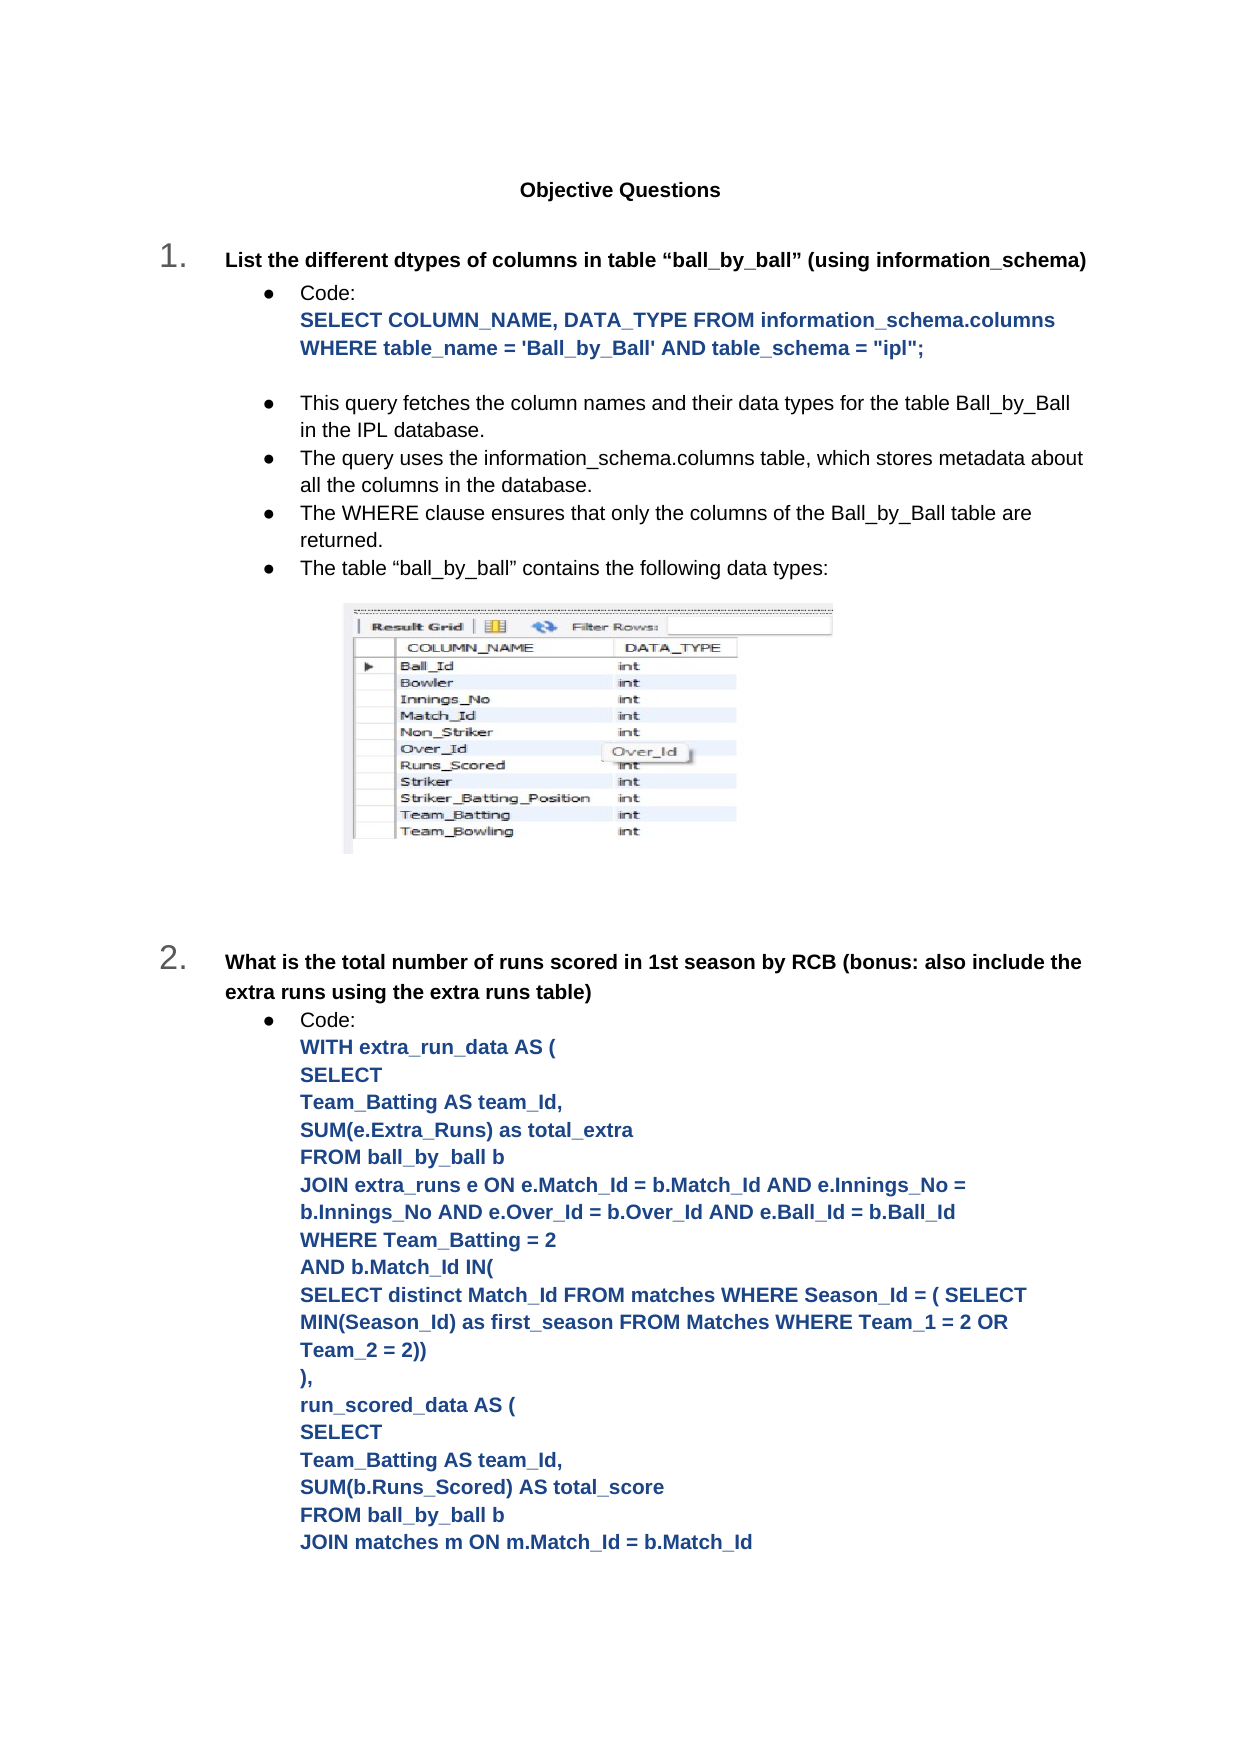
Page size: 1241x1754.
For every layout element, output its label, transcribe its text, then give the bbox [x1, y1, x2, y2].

list The WHERE clause ensures that only the columns of the Ball_by_Ball table are returned. [262, 501, 1090, 552]
picture [339, 603, 833, 854]
text run_scored_data AS ( [300, 1393, 1090, 1417]
text SUM(e.Extra_Runs) as total_extra [300, 1118, 1090, 1142]
list This query fetches the column names and their data types for the table Ball_by_Ball in the IPL database. [262, 391, 1090, 442]
list Code: [262, 1008, 1090, 1032]
text WHERE Team_Batting = 2 [300, 1228, 1090, 1252]
text JOIN matches m ON m.Match_Id = b.Match_Id [300, 1530, 1090, 1554]
text ), [300, 1365, 1090, 1389]
list What is the total number of runs scored in 1st season by RCB (bonus: also include the extra runs using the extra runs table) [187, 937, 1090, 1004]
text SELECT [300, 1063, 1090, 1087]
list The table “ball_by_ball” contains the following data types: [262, 556, 1090, 580]
text SELECT COLUMN_NAME, DATA_TYPE FROM information_schema.columns [300, 308, 1090, 332]
list List the different dtypes of columns in table “ball_by_ball” (using information_schema) [187, 235, 1090, 275]
text SELECT distinct Match_Id FROM matches WHERE Season_Id = ( SELECT MIN(Season_Id) as first_season FROM Matches WHERE Team_1 = 2 OR Team_2 = 2)) [300, 1283, 1090, 1362]
list Code: [262, 281, 1090, 305]
text FROM ball_by_ball b [300, 1503, 1090, 1527]
text Team_Batting AS team_Id, [300, 1448, 1090, 1472]
text SUM(b.Runs_Scored) AS total_score [300, 1475, 1090, 1499]
text AND b.Match_Id IN( [300, 1255, 1090, 1279]
text JOIN extra_runs e ON e.Match_Id = b.Match_Id AND e.Innings_No = b.Innings_No AND e.Over_Id = b.Over_Id AND e.Ball_Id = b.Ball_Id [300, 1173, 1090, 1224]
list The query uses the information_schema.columns table, which stores metadata about all the columns in the database. [262, 446, 1090, 497]
text FROM ball_by_ball b [300, 1145, 1090, 1169]
text Objective Questions [150, 177, 1090, 201]
text WITH extra_run_data AS ( [300, 1035, 1090, 1059]
text SELECT [300, 1420, 1090, 1444]
text WHERE table_name = 'Ball_by_Ball' AND table_schema = "ipl"; [300, 336, 1090, 360]
text Team_Batting AS team_Id, [300, 1090, 1090, 1114]
